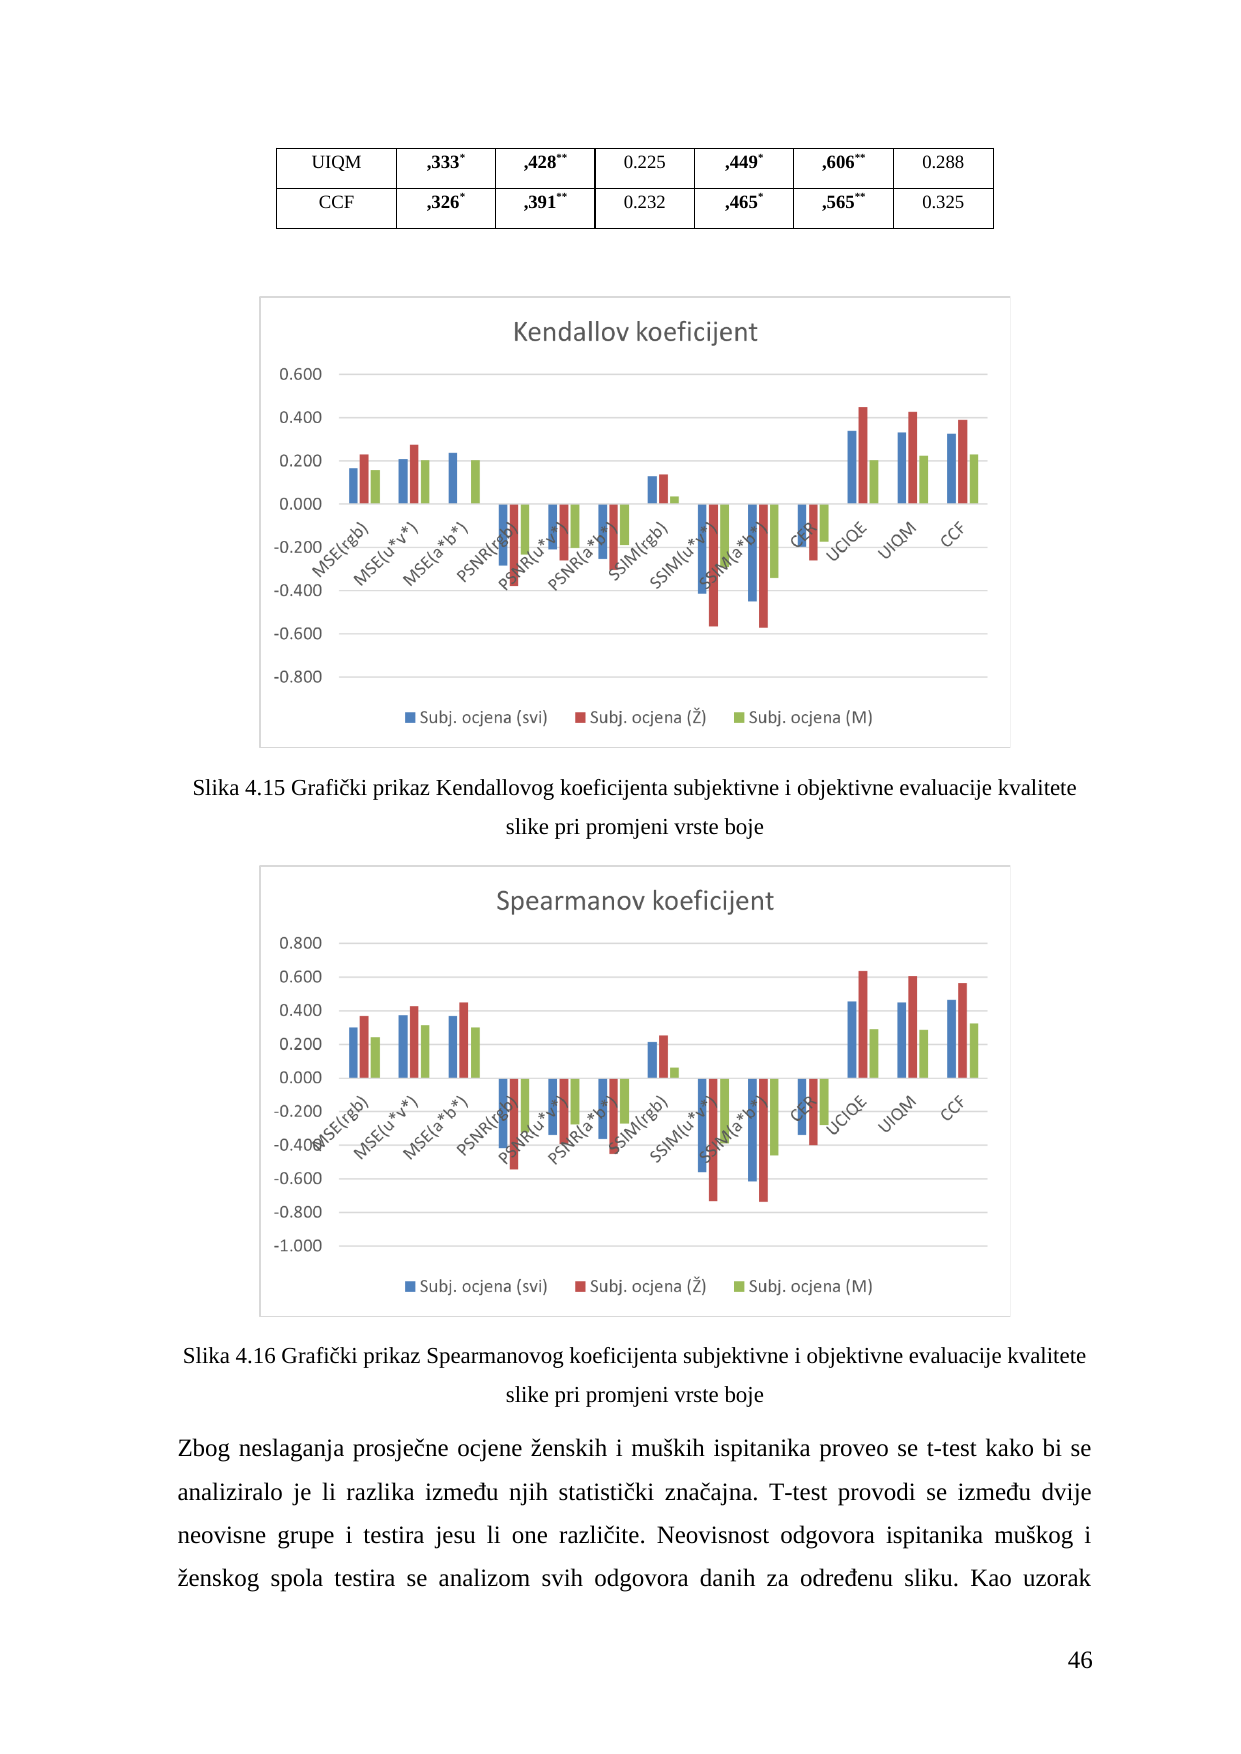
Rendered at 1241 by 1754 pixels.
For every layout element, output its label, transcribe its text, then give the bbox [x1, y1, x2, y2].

table_cell ,391** [496, 189, 594, 227]
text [177, 1433, 1092, 1592]
table_cell 0.325 [894, 189, 993, 227]
table_cell ,449* [695, 149, 793, 188]
table_cell ,326* [397, 189, 495, 227]
table_cell 0.288 [894, 149, 993, 188]
table_cell 0.232 [596, 189, 694, 227]
picture [259, 296, 1011, 748]
table_cell ,465* [695, 189, 793, 227]
table_cell 0.225 [596, 149, 694, 188]
table_cell ,565** [794, 189, 893, 227]
table_cell ,606** [794, 149, 893, 188]
table_cell UIQM [277, 149, 396, 188]
picture [259, 865, 1011, 1317]
table_cell ,333* [397, 149, 495, 188]
table_cell ,428** [496, 149, 594, 188]
table_cell CCF [277, 189, 396, 227]
